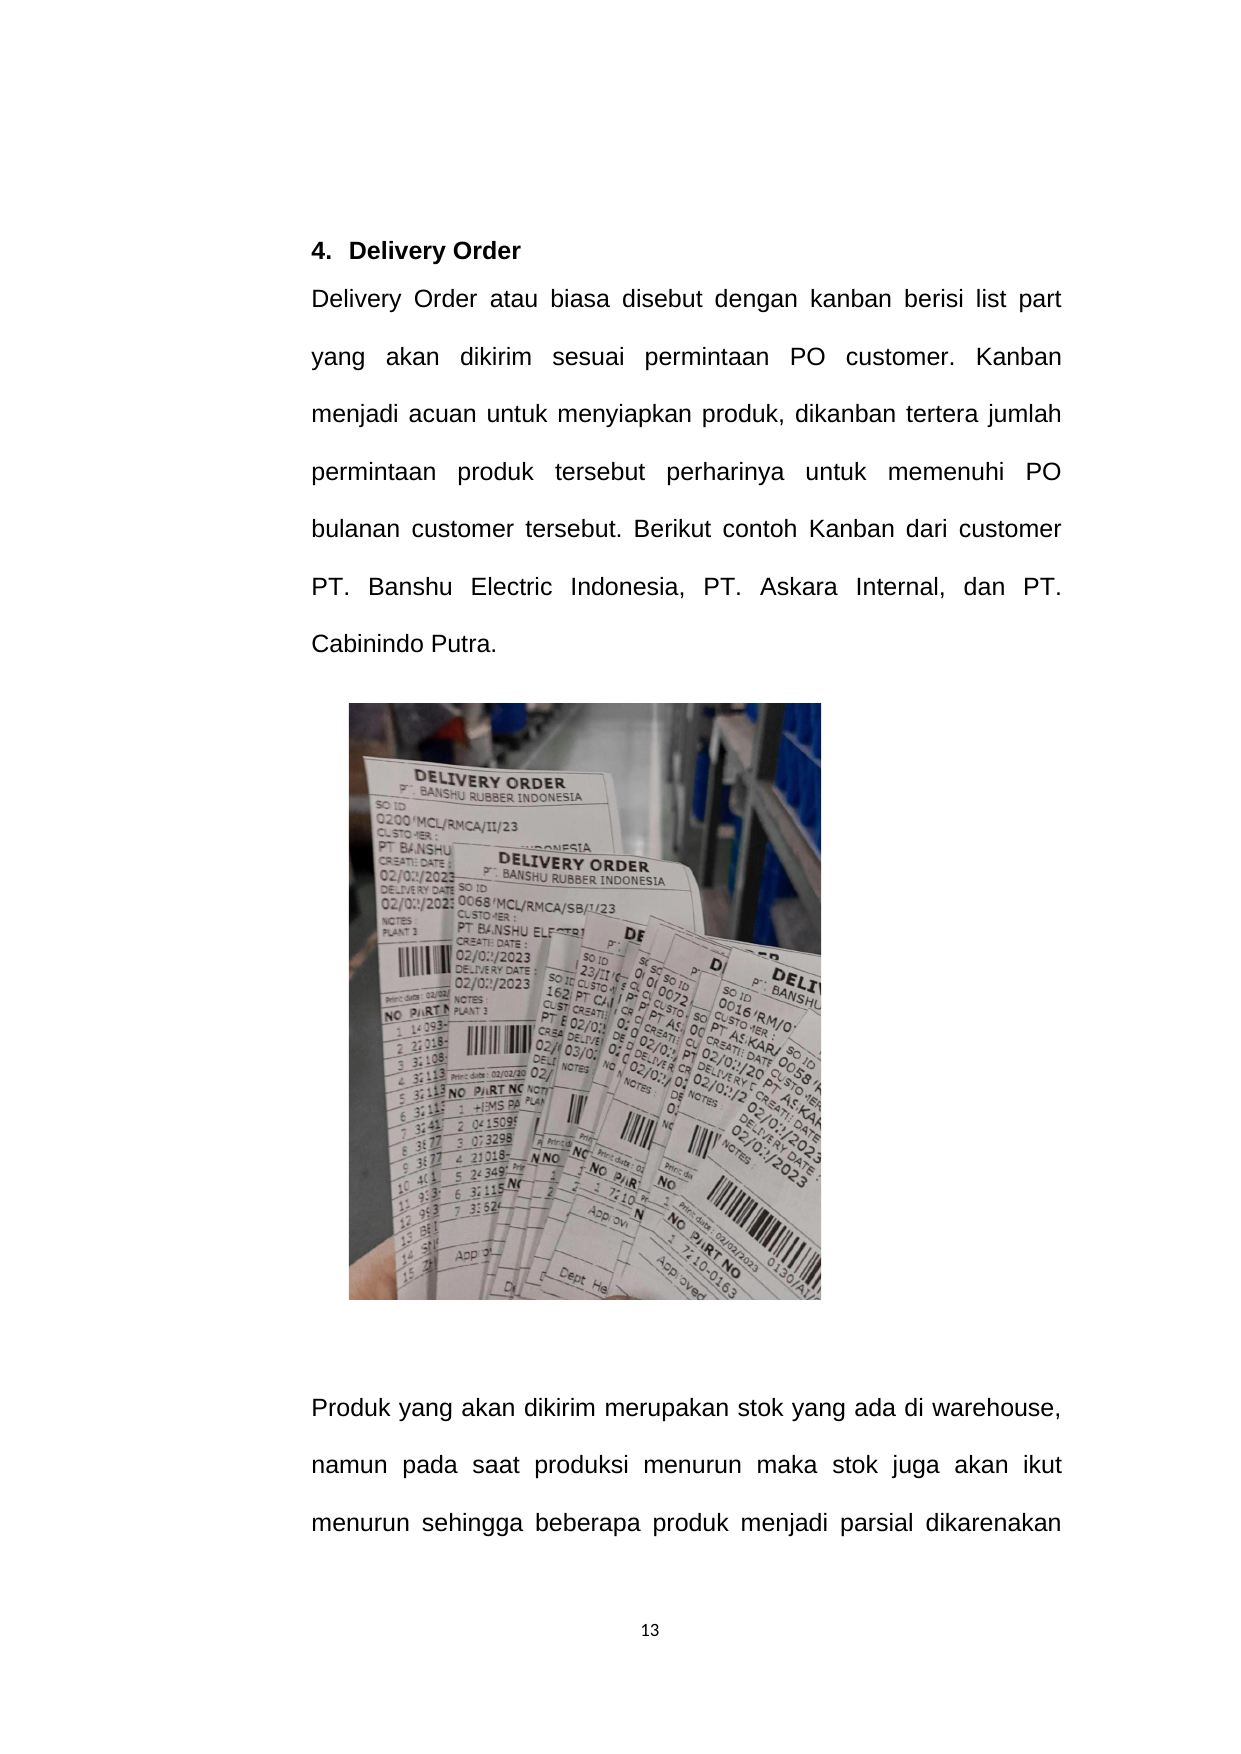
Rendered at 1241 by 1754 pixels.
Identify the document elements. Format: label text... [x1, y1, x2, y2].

picture [348, 703, 822, 1300]
text Delivery Order atau biasa disebut dengan kanban berisi list part yang akan dikirim sesuai permintaan PO customer. Kanban menjadi acuan untuk menyiapkan produk, dikanban tertera jumlah permintaan produk tersebut perharinya untuk memenuhi PO bulanan customer tersebut. Berikut contoh Kanban dari customer PT. Banshu Electric Indonesia, PT. Askara Internal, dan PT. Cabinindo Putra. [311, 284, 1063, 658]
list Delivery Order [311, 236, 1063, 265]
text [311, 1392, 1063, 1536]
